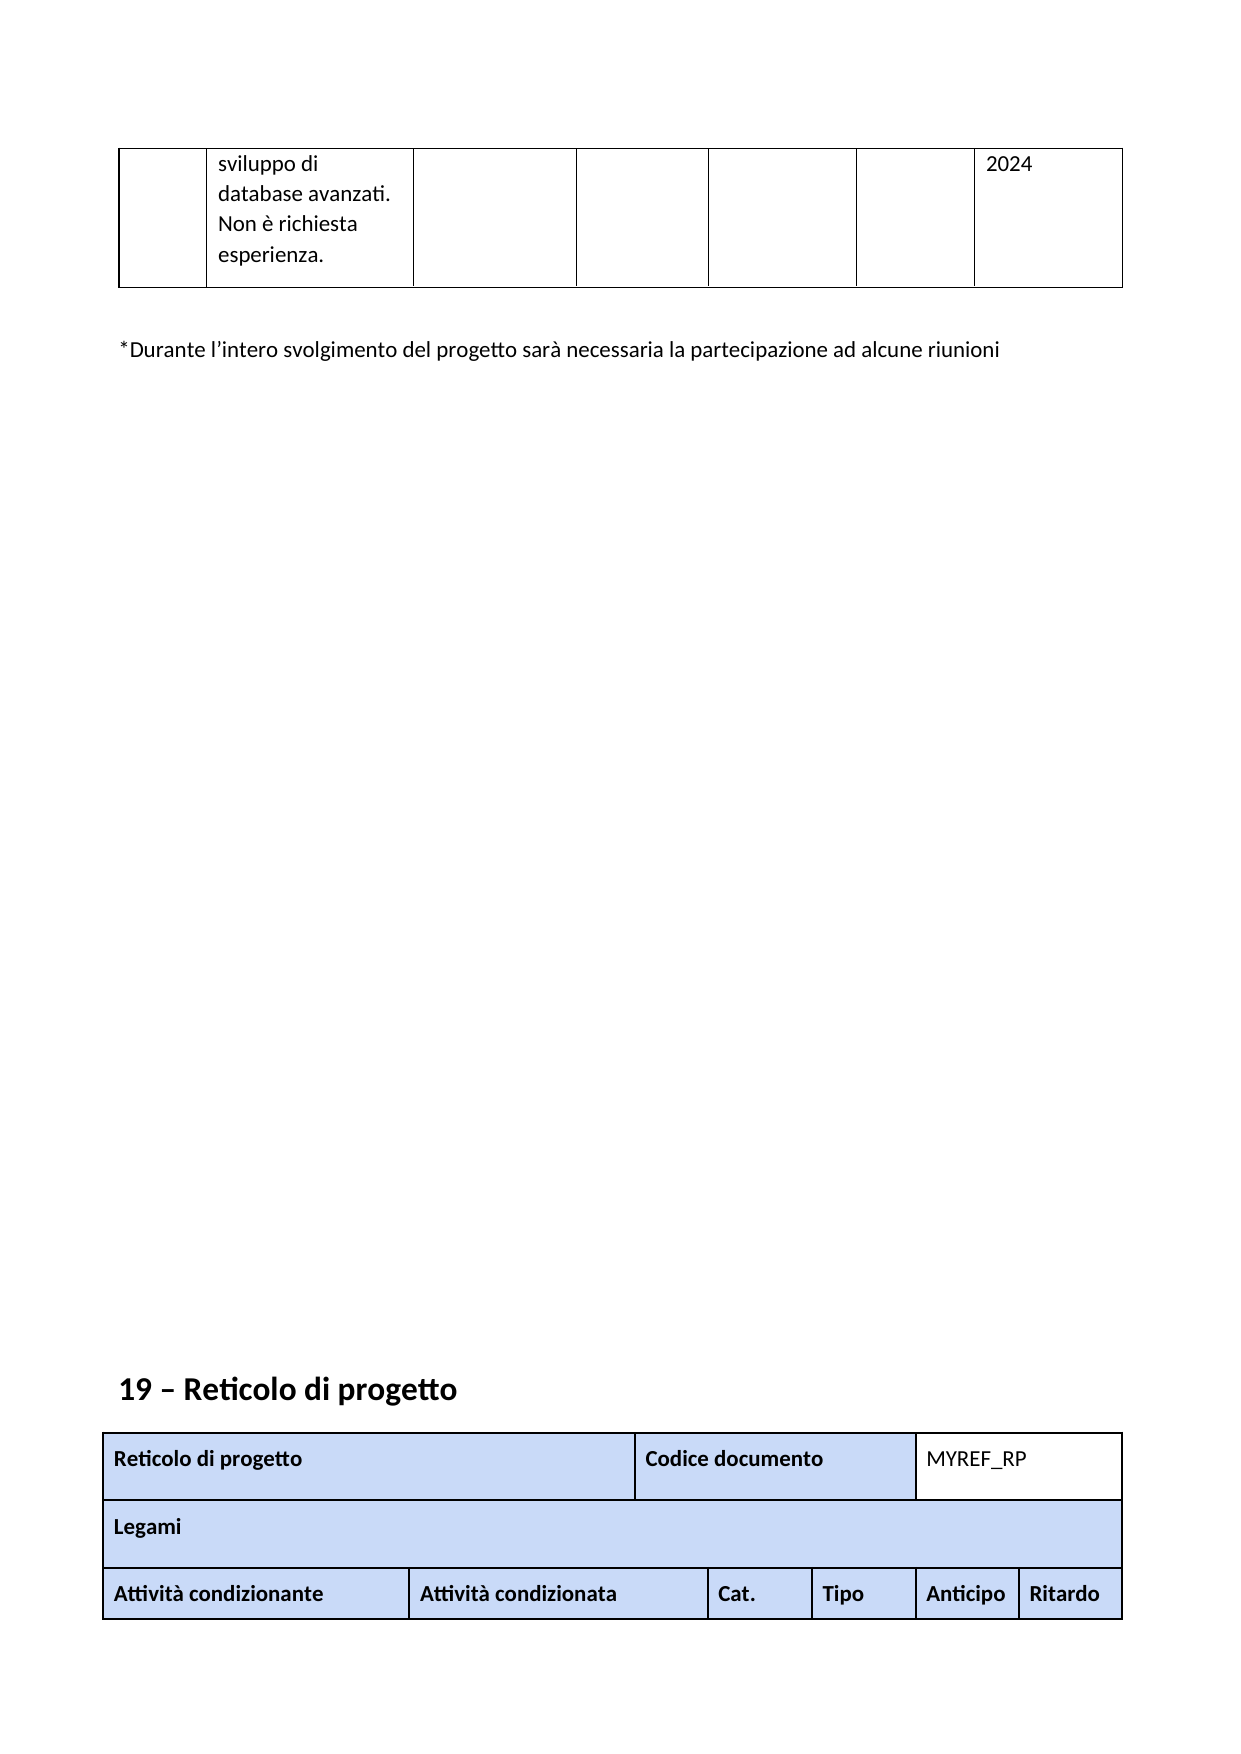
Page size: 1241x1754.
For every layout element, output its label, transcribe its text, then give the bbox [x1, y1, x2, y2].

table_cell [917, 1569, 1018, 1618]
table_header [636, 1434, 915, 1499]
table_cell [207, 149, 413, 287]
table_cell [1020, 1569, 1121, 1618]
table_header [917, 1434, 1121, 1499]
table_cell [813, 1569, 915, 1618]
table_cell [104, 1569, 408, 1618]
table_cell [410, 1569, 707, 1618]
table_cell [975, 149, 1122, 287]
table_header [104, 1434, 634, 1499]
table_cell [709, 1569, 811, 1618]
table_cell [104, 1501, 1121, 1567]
text *Durante l’intero svolgimento del progetto sarà necessaria la partecipazione ad alcune riunioni [118, 335, 1122, 363]
text 19 – Reticolo di progetto [118, 1368, 1122, 1409]
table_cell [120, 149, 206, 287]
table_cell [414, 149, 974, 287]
